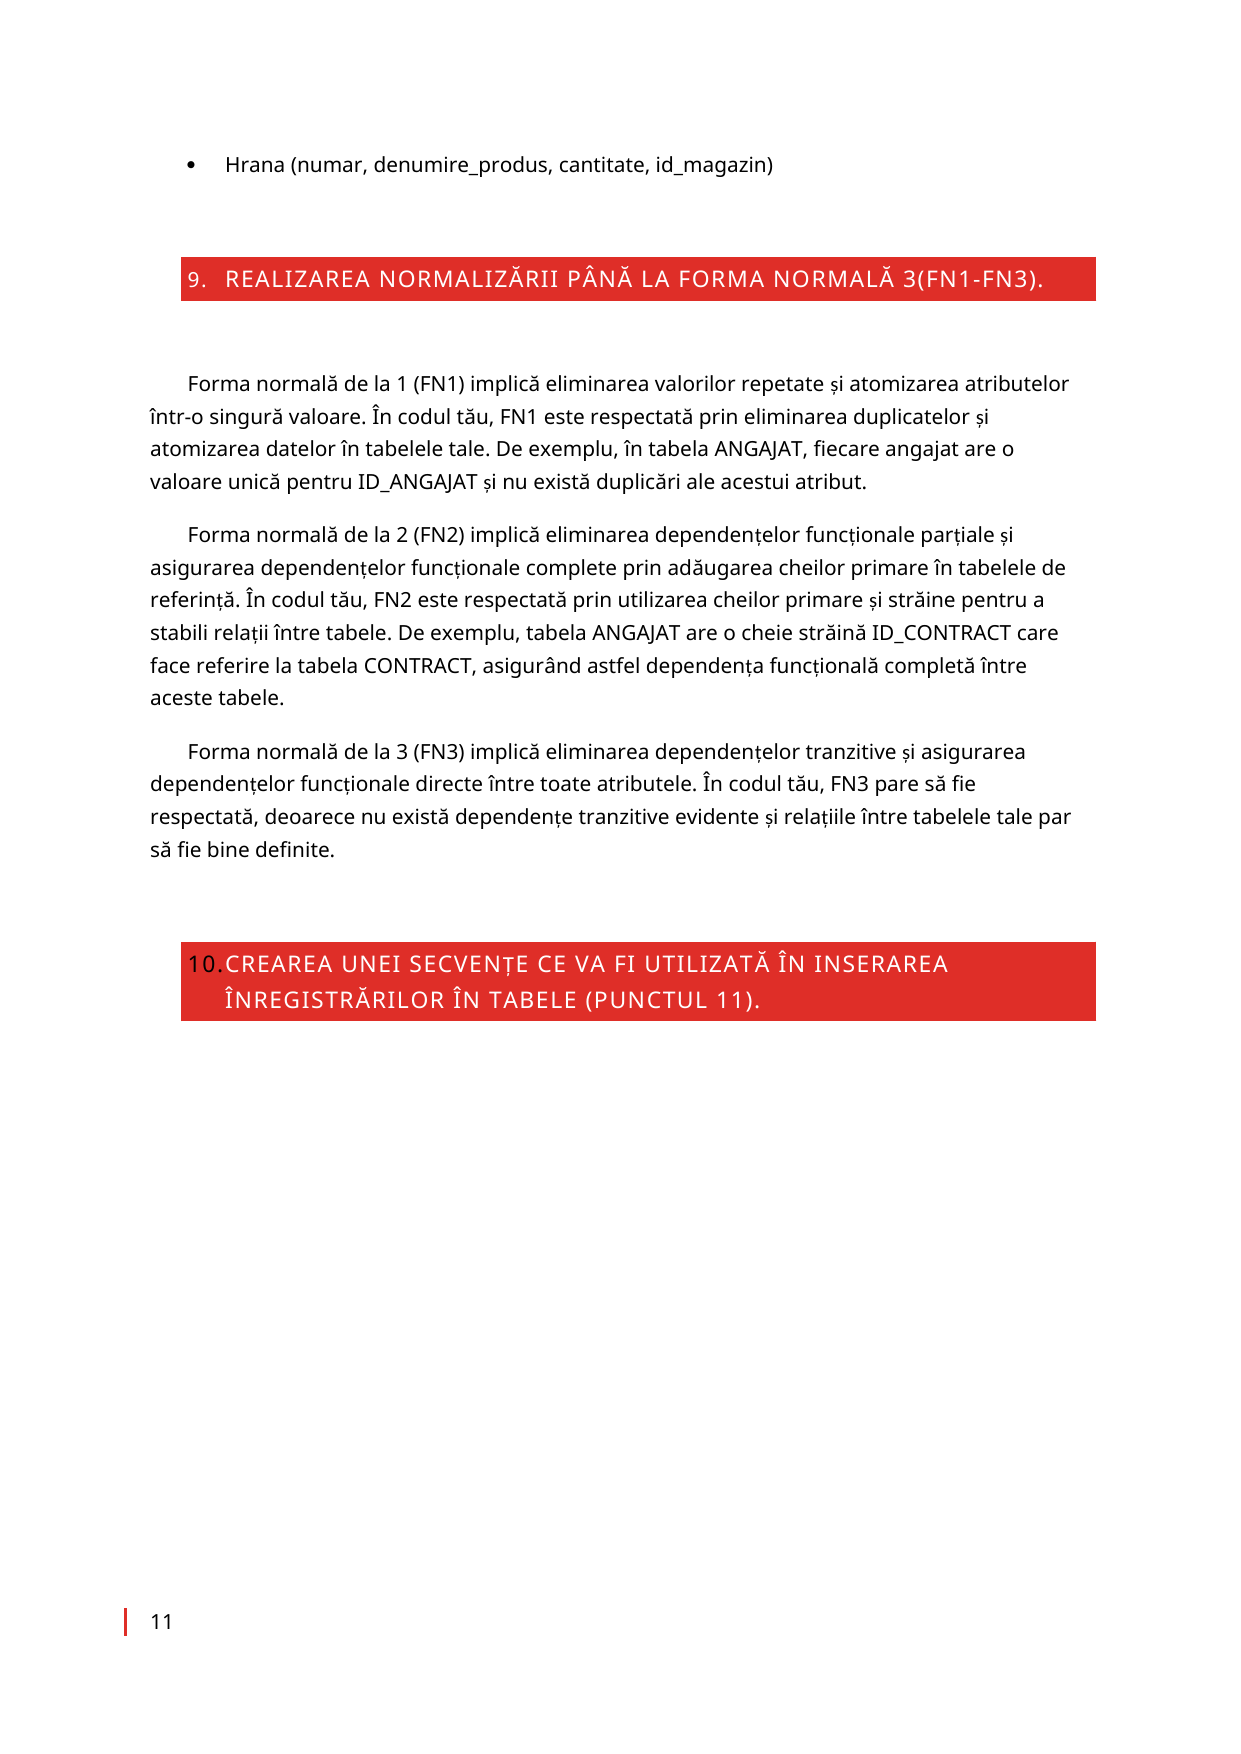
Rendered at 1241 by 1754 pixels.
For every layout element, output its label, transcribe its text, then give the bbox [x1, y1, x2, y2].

text Forma normală de la 1 (FN1) implică eliminarea valorilor repetate și atomizarea atributelor într-o singură valoare. În codul tău, FN1 este respectată prin eliminarea duplicatelor și atomizarea datelor în tabelele tale. De exemplu, în tabela ANGAJAT, fiecare angajat are o valoare unică pentru ID_ANGAJAT și nu există duplicări ale acestui atribut. [150, 369, 1090, 495]
text Forma normală de la 2 (FN2) implică eliminarea dependențelor funcționale parțiale și asigurarea dependențelor funcționale complete prin adăugarea cheilor primare în tabelele de referință. În codul tău, FN2 este respectată prin utilizarea cheilor primare și străine pentru a stabili relații între tabele. De exemplu, tabela ANGAJAT are o cheie străină ID_CONTRACT care face referire la tabela CONTRACT, asigurând astfel dependența funcțională completă între aceste tabele. [150, 520, 1090, 712]
list Hrana (numar, denumire_produs, cantitate, id_magazin) [187, 150, 1090, 178]
subtitle Realizarea normalizării până la forma normală 3(FN1-FN3). [188, 263, 1090, 294]
text Forma normală de la 3 (FN3) implică eliminarea dependențelor tranzitive și asigurarea dependențelor funcționale directe între toate atributele. În codul tău, FN3 pare să fie respectată, deoarece nu există dependențe tranzitive evidente și relațiile între tabelele tale par să fie bine definite. [150, 737, 1090, 863]
subtitle Crearea unei secvențe ce va fi utilizată în inserarea înregistrărilor în tabele (punctul 11). [188, 948, 1090, 1015]
